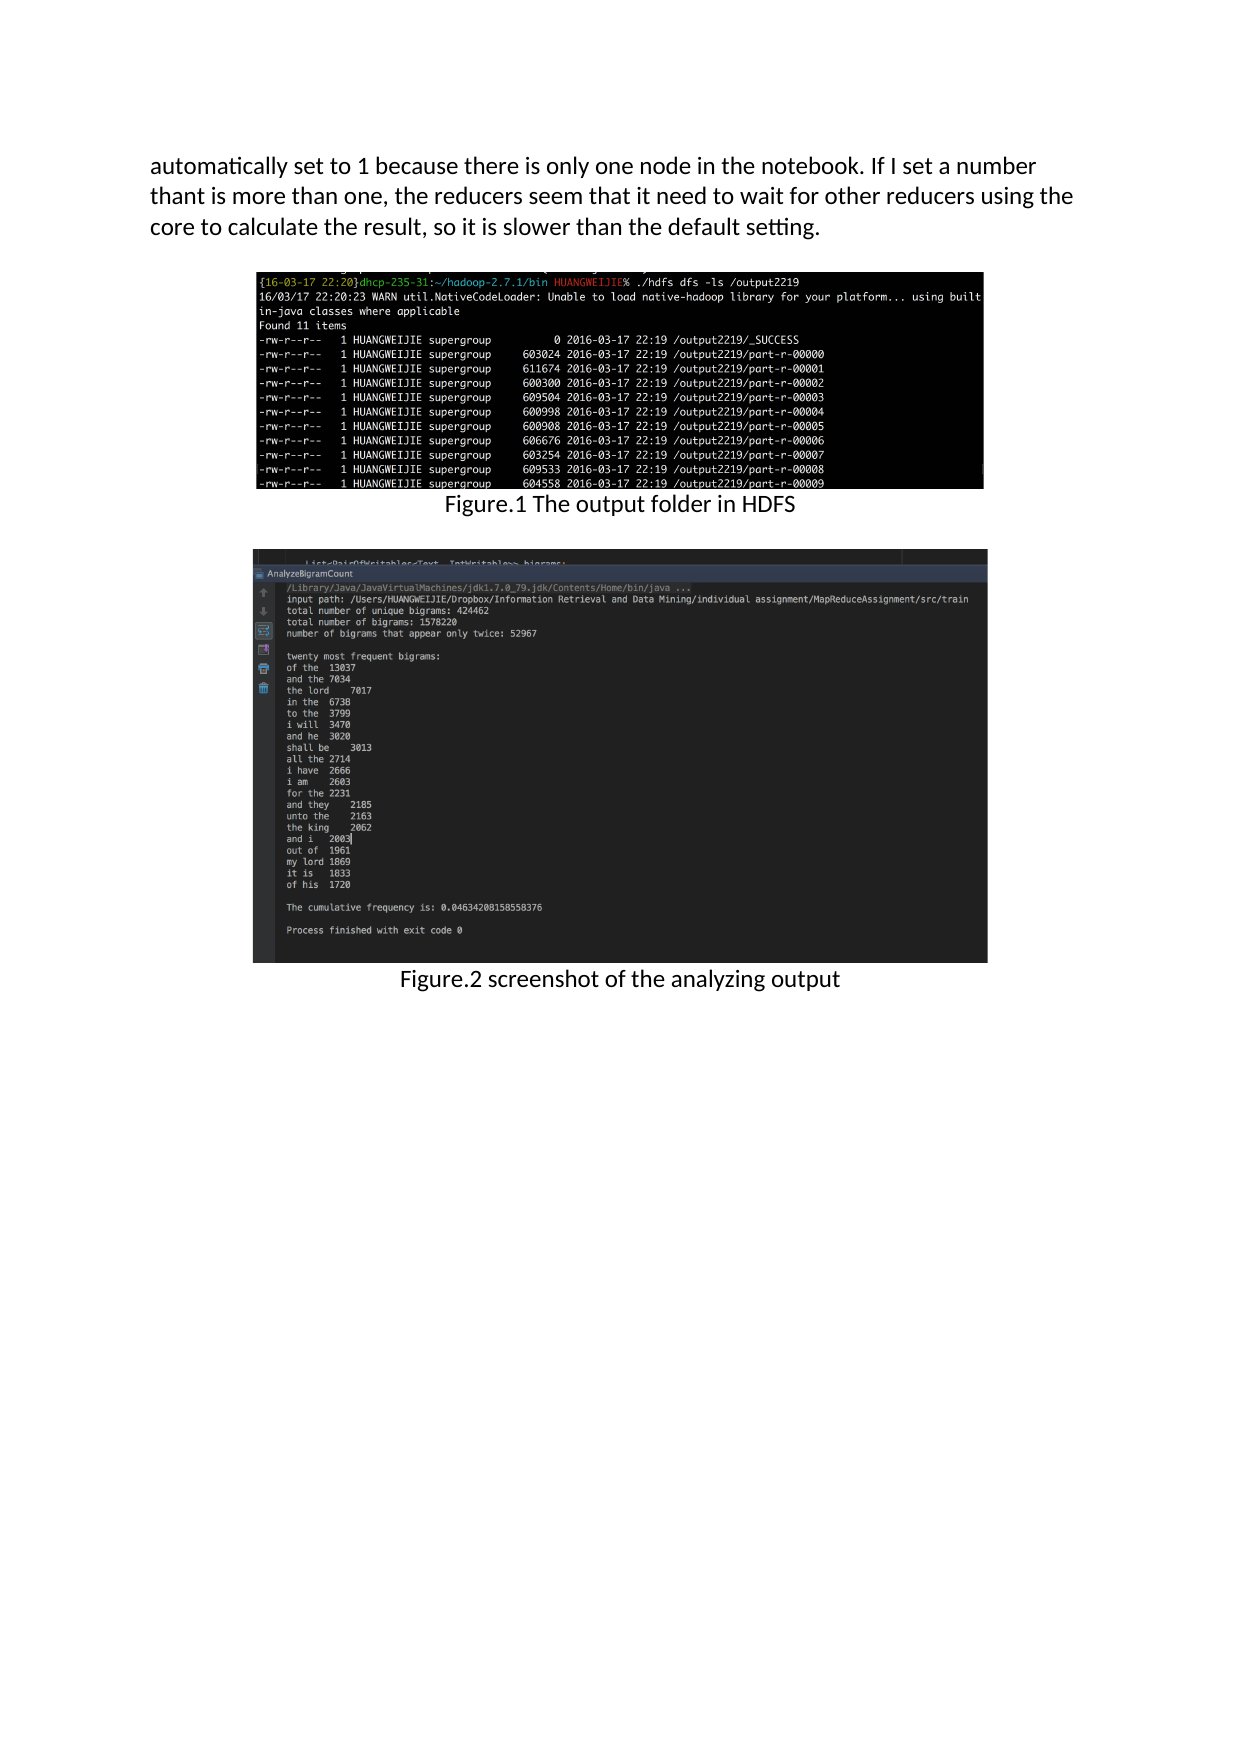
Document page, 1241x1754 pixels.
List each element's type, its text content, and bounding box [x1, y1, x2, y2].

text Figure.2 screenshot of the analyzing output [150, 963, 1090, 993]
text Figure.1 The output folder in HDFS [150, 488, 1090, 519]
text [150, 150, 1090, 242]
picture [252, 549, 988, 963]
picture [256, 272, 984, 489]
